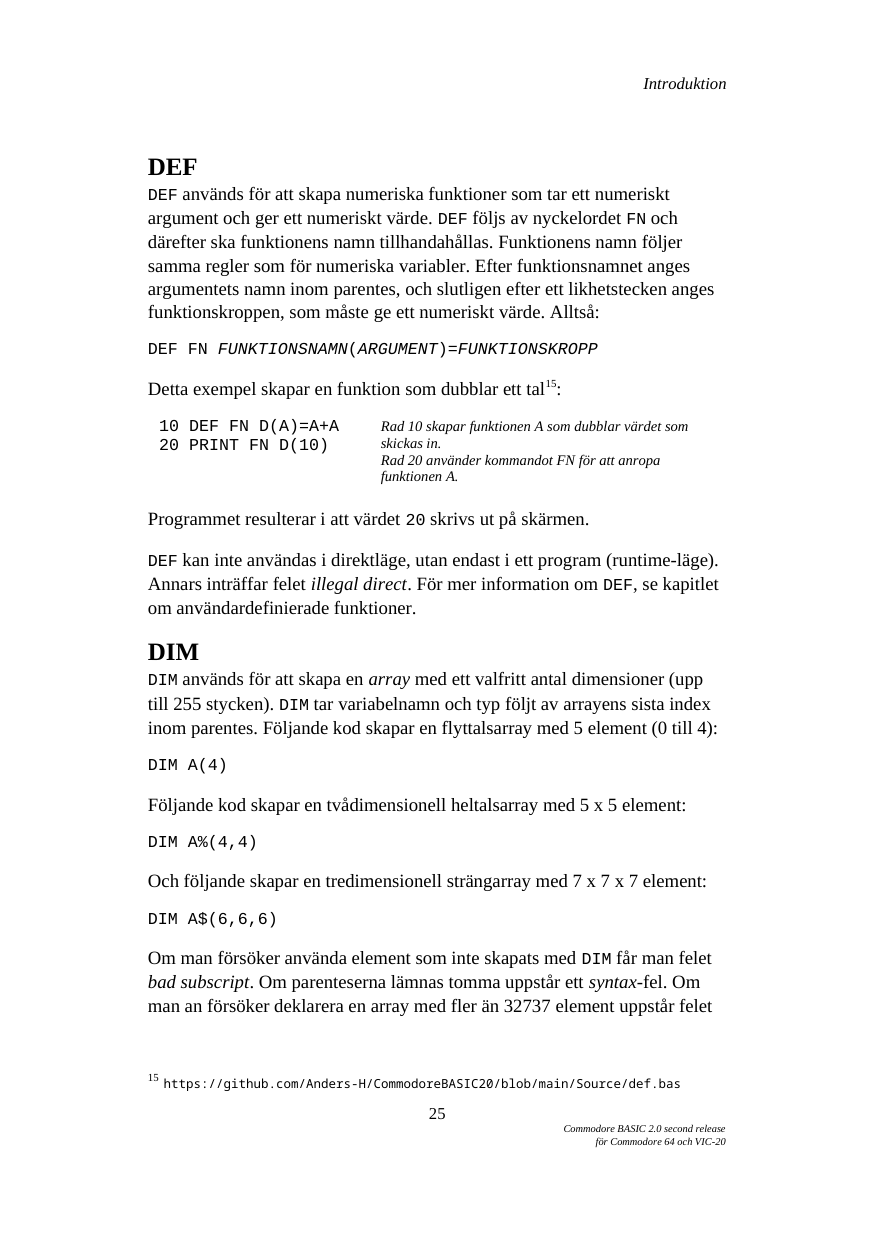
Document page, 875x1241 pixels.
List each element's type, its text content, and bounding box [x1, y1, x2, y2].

text DEF FN FUNKTIONSNAMN(ARGUMENT)=FUNKTIONSKROPP [148, 341, 726, 360]
text Programmet resulterar i att värdet 20 skrivs ut på skärmen. [148, 485, 726, 531]
text Detta exempel skapar en funktion som dubblar ett tal: [148, 378, 726, 399]
text DIM används för att skapa en array med ett valfritt antal dimensioner (upp till 255 stycken). DIM tar variabelnamn och typ följt av arrayens sista index inom parentes. Följande kod skapar en flyttalsarray med 5 element (0 till 4): [148, 668, 726, 738]
text Och följande skapar en tredimensionell strängarray med 7 x 7 x 7 element: [148, 870, 726, 892]
text DEF kan inte användas i direktläge, utan endast i ett program (runtime-läge). Annars inträffar felet illegal direct. För mer information om DEF, se kapitlet om användardefinierade funktioner. [148, 549, 726, 619]
text DIM A(4) [148, 756, 726, 775]
text Följande kod skapar en tvådimensionell heltalsarray med 5 x 5 element: [148, 793, 726, 815]
text DIM A$(6,6,6) [148, 910, 726, 929]
subtitle DEF [148, 152, 726, 181]
subtitle DIM [148, 637, 726, 666]
text DEF används för att skapa numeriska funktioner som tar ett numeriskt argument och ger ett numeriskt värde. DEF följs av nyckelordet FN och därefter ska funktionens namn tillhandahållas. Funktionens namn följer samma regler som för numeriska variabler. Efter funktionsnamnet anges argumentets namn inom parentes, och slutligen efter ett likhetstecken anges funktionskroppen, som måste ge ett numeriskt värde. Alltså: [148, 183, 726, 322]
text DIM A%(4,4) [148, 833, 726, 852]
table_header 10 DEF FN D(A)=A+A 20 PRINT FN D(10) [148, 418, 369, 485]
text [148, 947, 726, 1016]
table_header Rad 10 skapar funktionen A som dubblar värdet som skickas in. Rad 20 använder kommandot FN för att anropa funktionen A. [369, 418, 726, 485]
